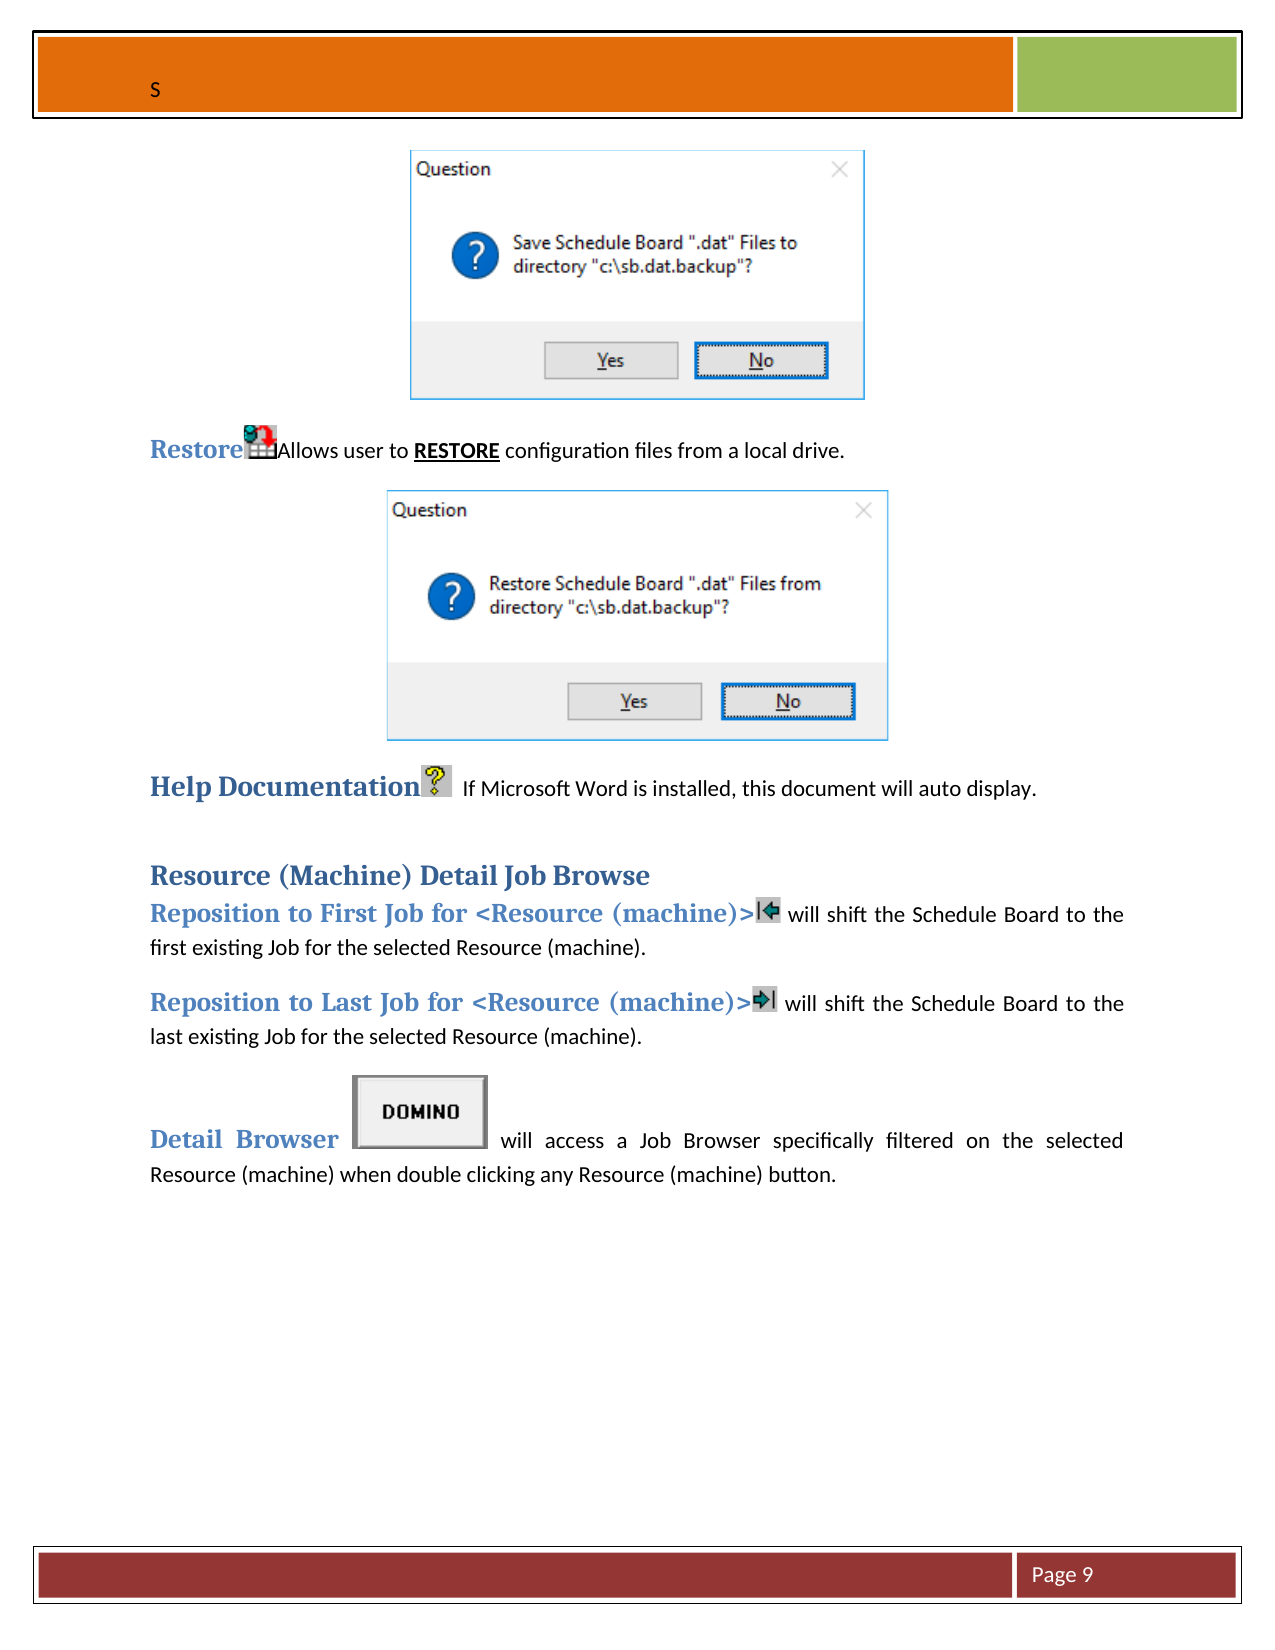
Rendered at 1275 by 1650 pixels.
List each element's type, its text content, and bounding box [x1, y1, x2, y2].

picture [755, 897, 781, 923]
text Detail Browser will access a Job Browser specifically filtered on the selected Resource (machine) when double clicking any Resource (machine) button. [150, 1075, 1125, 1188]
picture [410, 150, 865, 400]
subtitle Resource (Machine) Detail Job Browse [150, 859, 1125, 892]
picture [352, 1075, 488, 1149]
picture [421, 765, 453, 797]
text Reposition to First Job for <Resource (machine)> will shift the Schedule Board to the first existing Job for the selected Resource (machine). [150, 897, 1125, 961]
text RestoreAllows user to RESTORE configuration files from a local drive. [150, 425, 1125, 465]
picture [243, 425, 277, 459]
text Reposition to Last Job for <Resource (machine)> will shift the Schedule Board to the last existing Job for the selected Resource (machine). [150, 986, 1125, 1050]
picture [752, 986, 778, 1012]
text Help Documentation If Microsoft Word is installed, this document will auto display. [150, 766, 1125, 804]
picture [386, 490, 889, 741]
